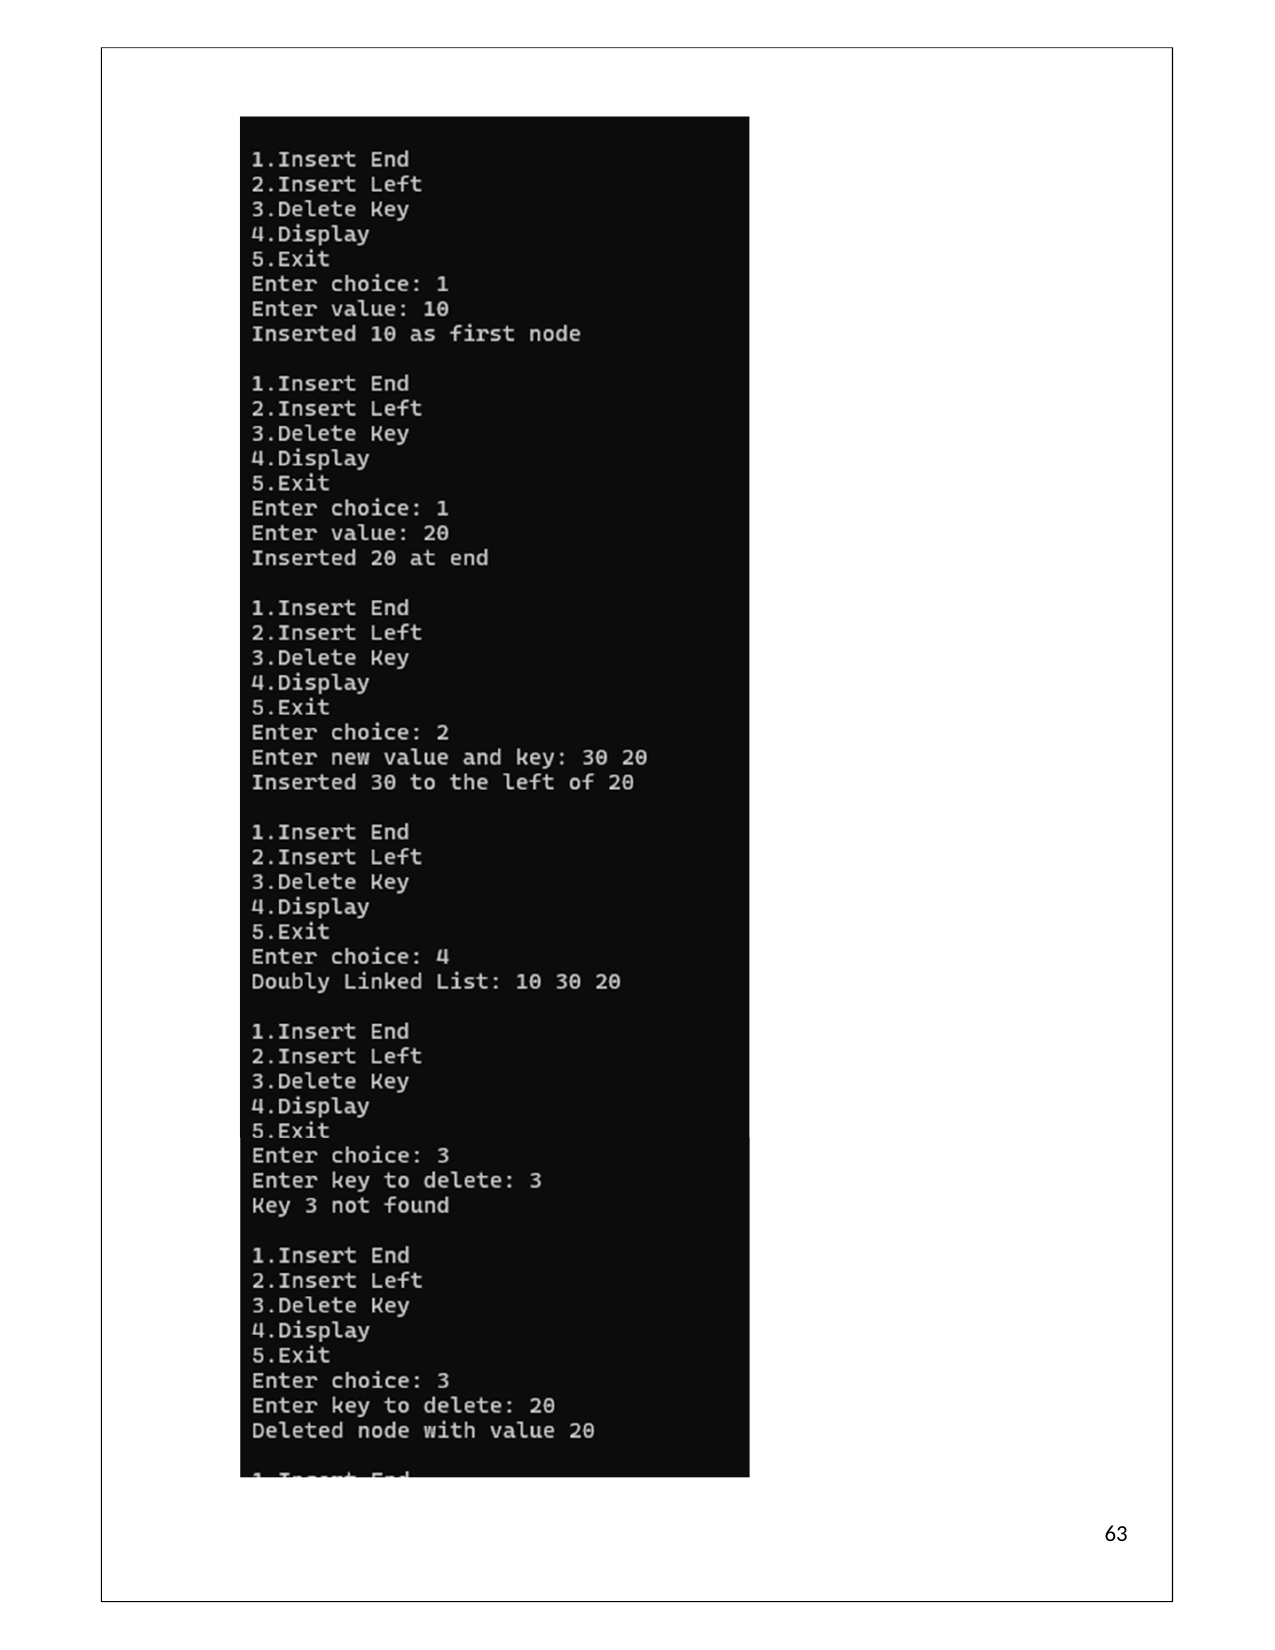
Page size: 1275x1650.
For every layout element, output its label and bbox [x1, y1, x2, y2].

picture [239, 116, 750, 1478]
